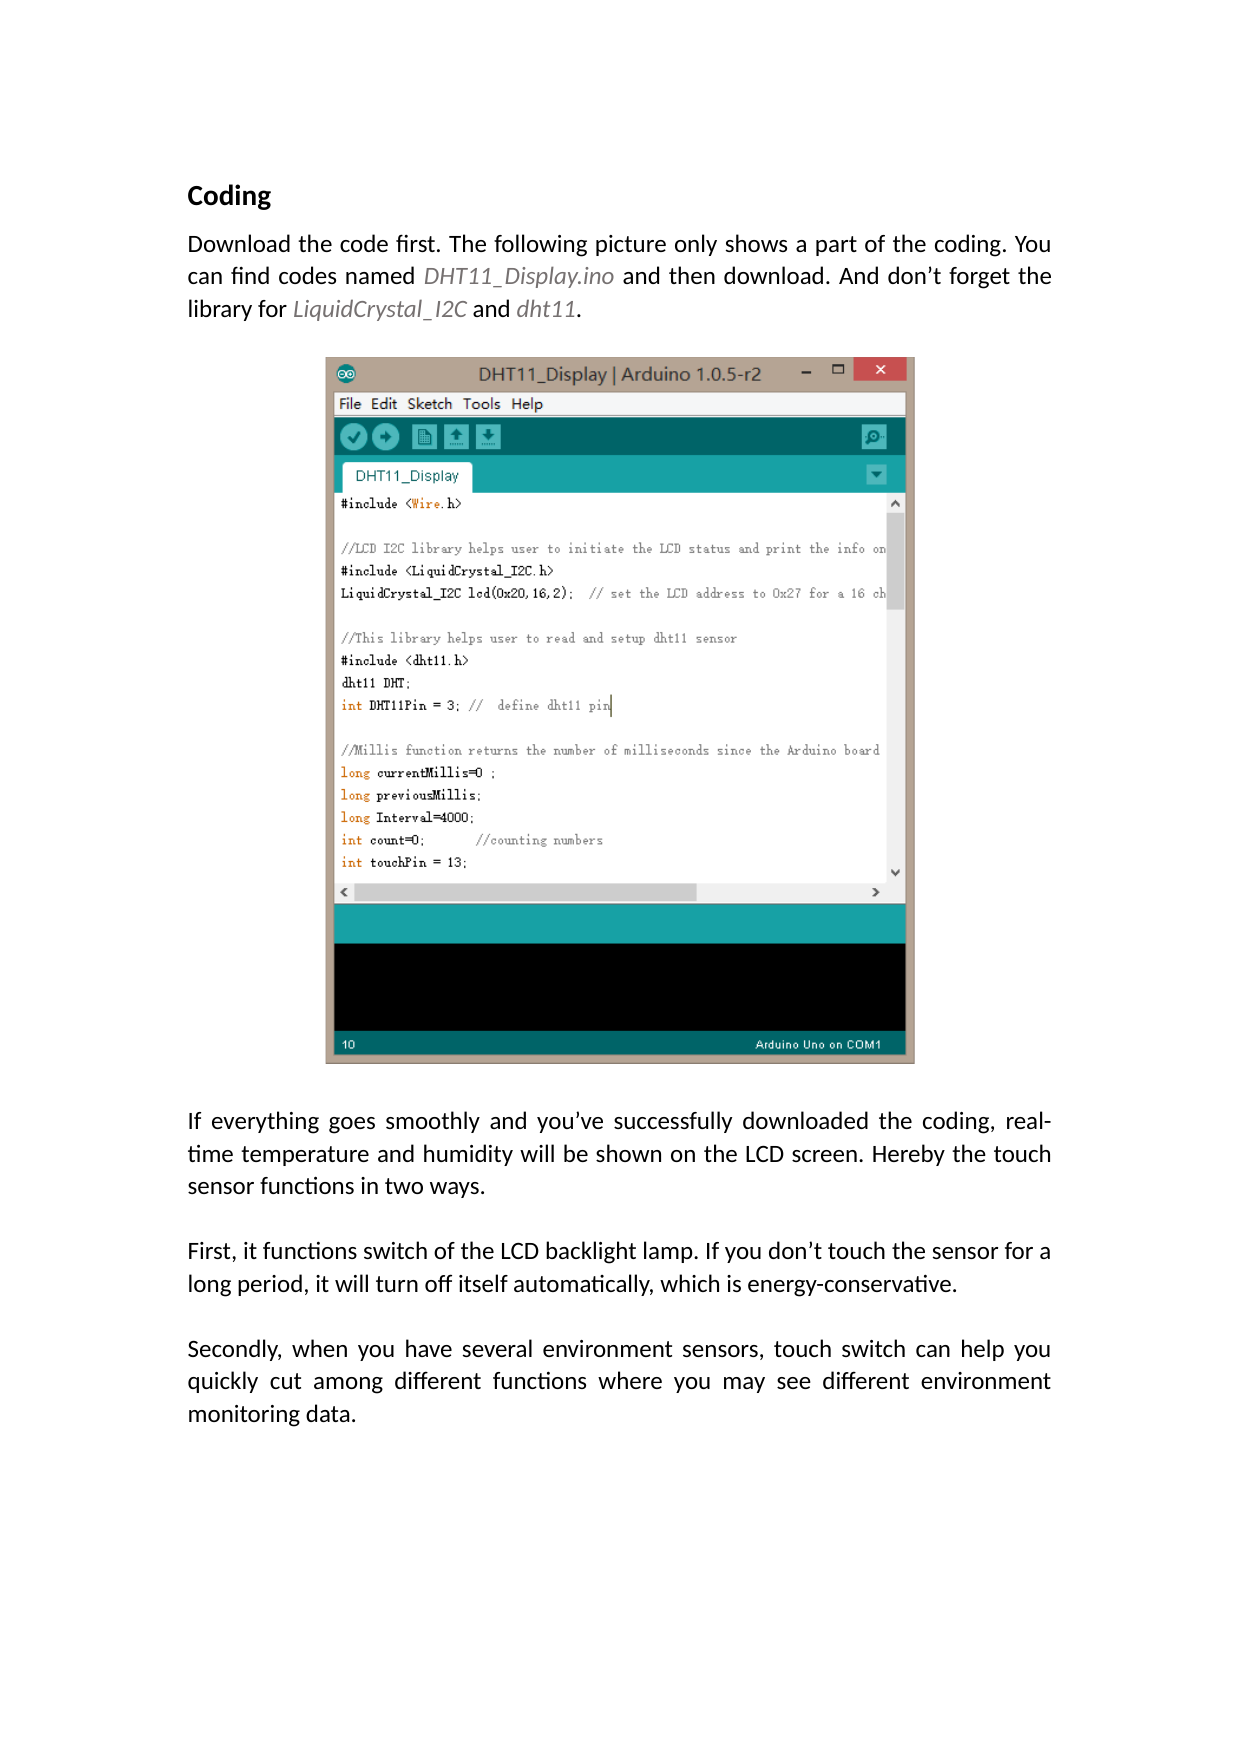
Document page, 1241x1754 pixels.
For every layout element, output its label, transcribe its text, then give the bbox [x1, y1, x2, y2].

text Secondly, when you have several environment sensors, touch switch can help you quickly cut among different functions where you may see different environment monitoring data. [187, 1332, 1053, 1429]
text If everything goes smoothly and you’ve successfully downloaded the coding, real-time temperature and humidity will be shown on the LCD screen. Hereby the touch sensor functions in two ways. [187, 1104, 1053, 1202]
picture [325, 357, 915, 1064]
text First, it functions switch of the LCD backlight lamp. If you don’t touch the sensor for a long period, it will turn off itself automatically, which is energy-conservative. [187, 1234, 1053, 1299]
text Coding [187, 162, 1053, 227]
text Download the code first. The following picture only shows a part of the coding. You can find codes named DHT11_Display.ino and then download. And don’t forget the library for LiquidCrystal_I2C and dht11. [187, 227, 1053, 324]
